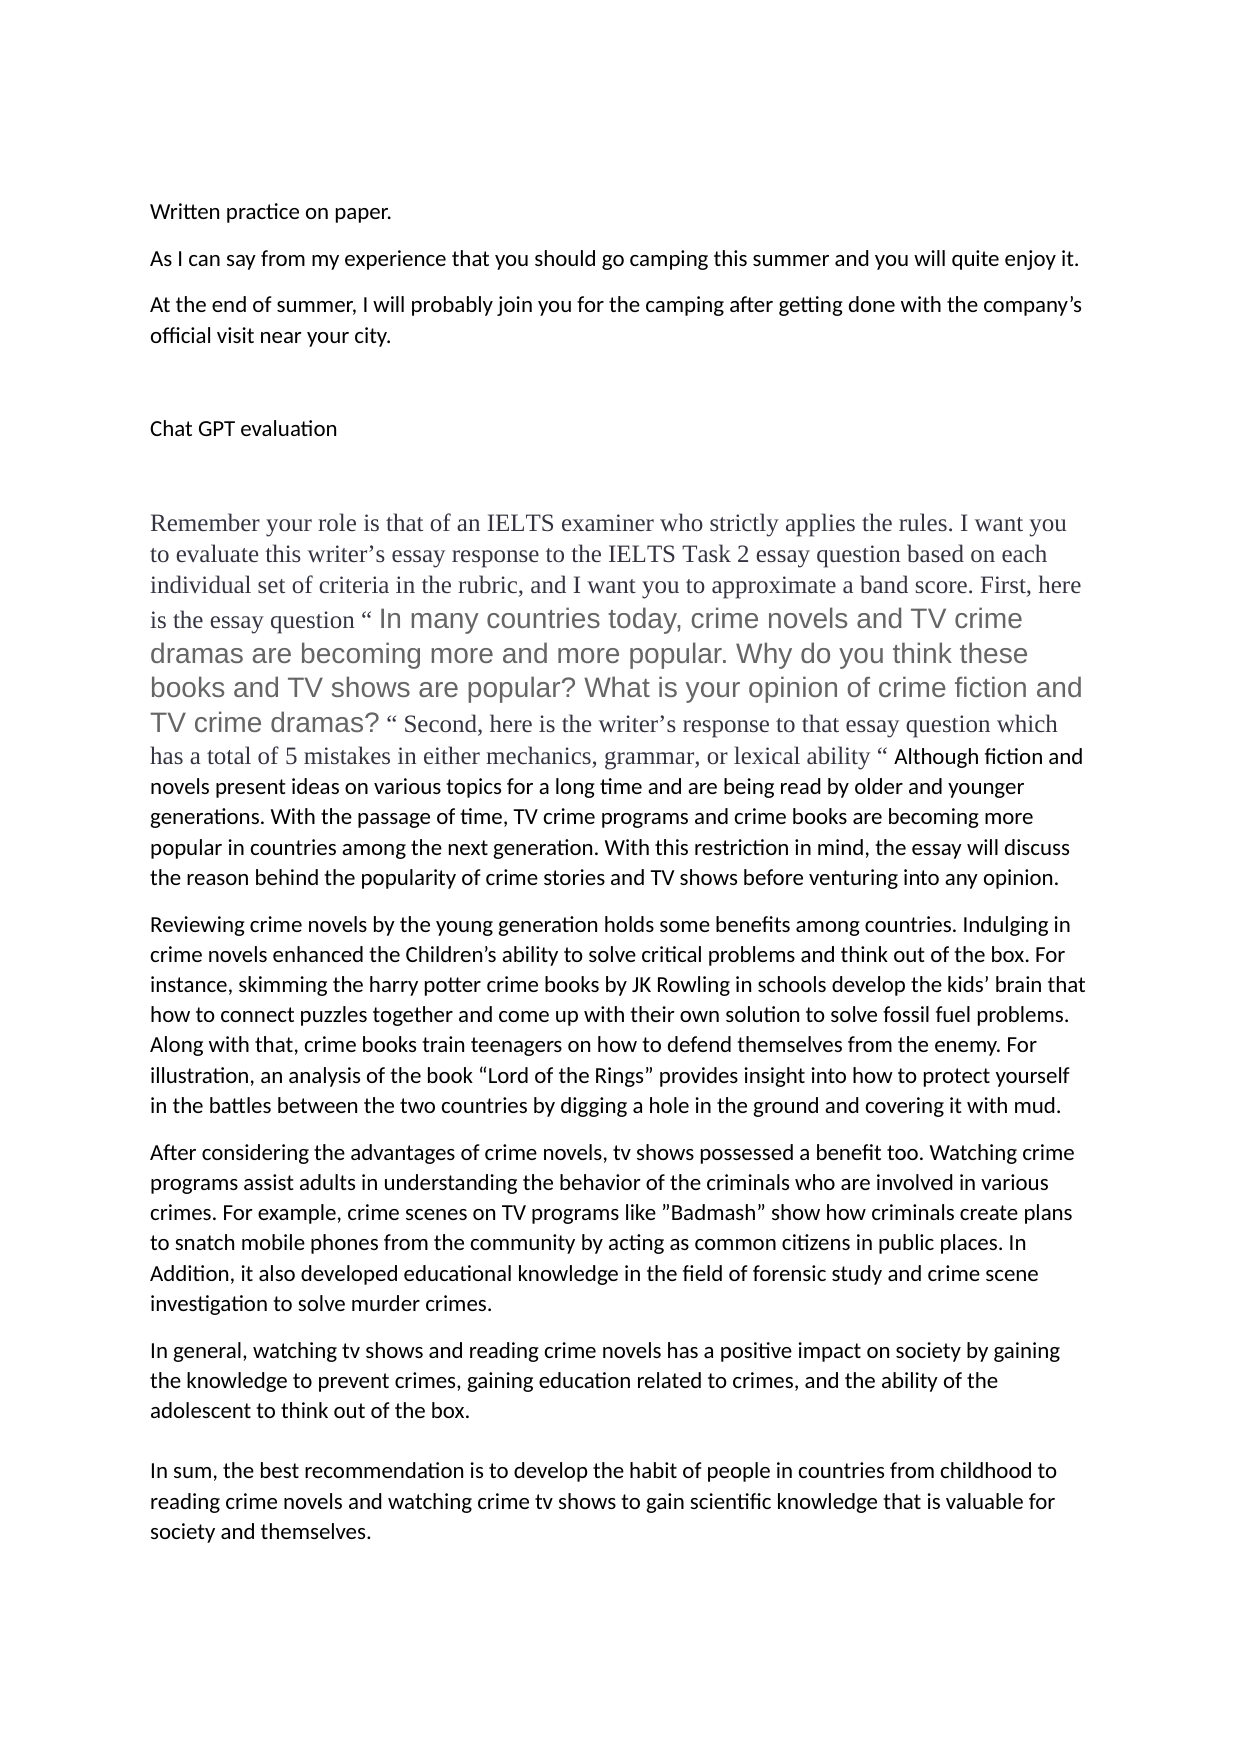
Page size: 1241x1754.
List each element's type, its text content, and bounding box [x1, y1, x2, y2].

text Reviewing crime novels by the young generation holds some benefits among countries. Indulging in crime novels enhanced the Children’s ability to solve critical problems and think out of the box. For instance, skimming the harry potter crime books by JK Rowling in schools develop the kids’ brain that how to connect puzzles together and come up with their own solution to solve fossil fuel problems. Along with that, crime books train teenagers on how to defend themselves from the enemy. For illustration, an analysis of the book “Lord of the Rings” provides insight into how to protect yourself in the battles between the two countries by digging a hole in the ground and covering it with mud. [150, 910, 1090, 1119]
text As I can say from my experience that you should go camping this summer and you will quite enjoy it. [150, 244, 1090, 272]
text At the end of summer, I will probably join you for the camping after getting done with the company’s official visit near your city. [150, 291, 1090, 349]
text Written practice on paper. [150, 197, 1090, 225]
text After considering the advantages of crime novels, tv shows possessed a benefit too. Watching crime programs assist adults in understanding the behavior of the criminals who are involved in various crimes. For example, crime scenes on TV programs like ”Badmash” show how criminals create plans to snatch mobile phones from the community by acting as common citizens in public places. In Addition, it also developed educational knowledge in the field of forensic study and crime scene investigation to solve murder crimes. [150, 1138, 1090, 1317]
text Remember your role is that of an IELTS examiner who strictly applies the rules. I want you to evaluate this writer’s essay response to the IELTS Task 2 essay question based on each individual set of criteria in the rubric, and I want you to approximate a band score. First, here is the essay question “ In many countries today, crime novels and TV crime dramas are becoming more and more popular. Why do you think these books and TV shows are popular? What is your opinion of crime fiction and TV crime dramas? “ Second, here is the writer’s response to that essay question which has a total of 5 mistakes in either mechanics, grammar, or lexical ability “ Although fiction and novels present ideas on various topics for a long time and are being read by older and younger generations. With the passage of time, TV crime programs and crime books are becoming more popular in countries among the next generation. With this restriction in mind, the essay will discuss the reason behind the popularity of crime stories and TV shows before venturing into any opinion. [150, 508, 1090, 891]
text In general, watching tv shows and reading crime novels has a positive impact on society by gaining the knowledge to prevent crimes, gaining education related to crimes, and the ability of the adolescent to think out of the box. In sum, the best recommendation is to develop the habit of people in countries from childhood to reading crime novels and watching crime tv shows to gain scientific knowledge that is valuable for society and themselves. [150, 1336, 1090, 1545]
text Chat GPT evaluation [150, 414, 1090, 443]
